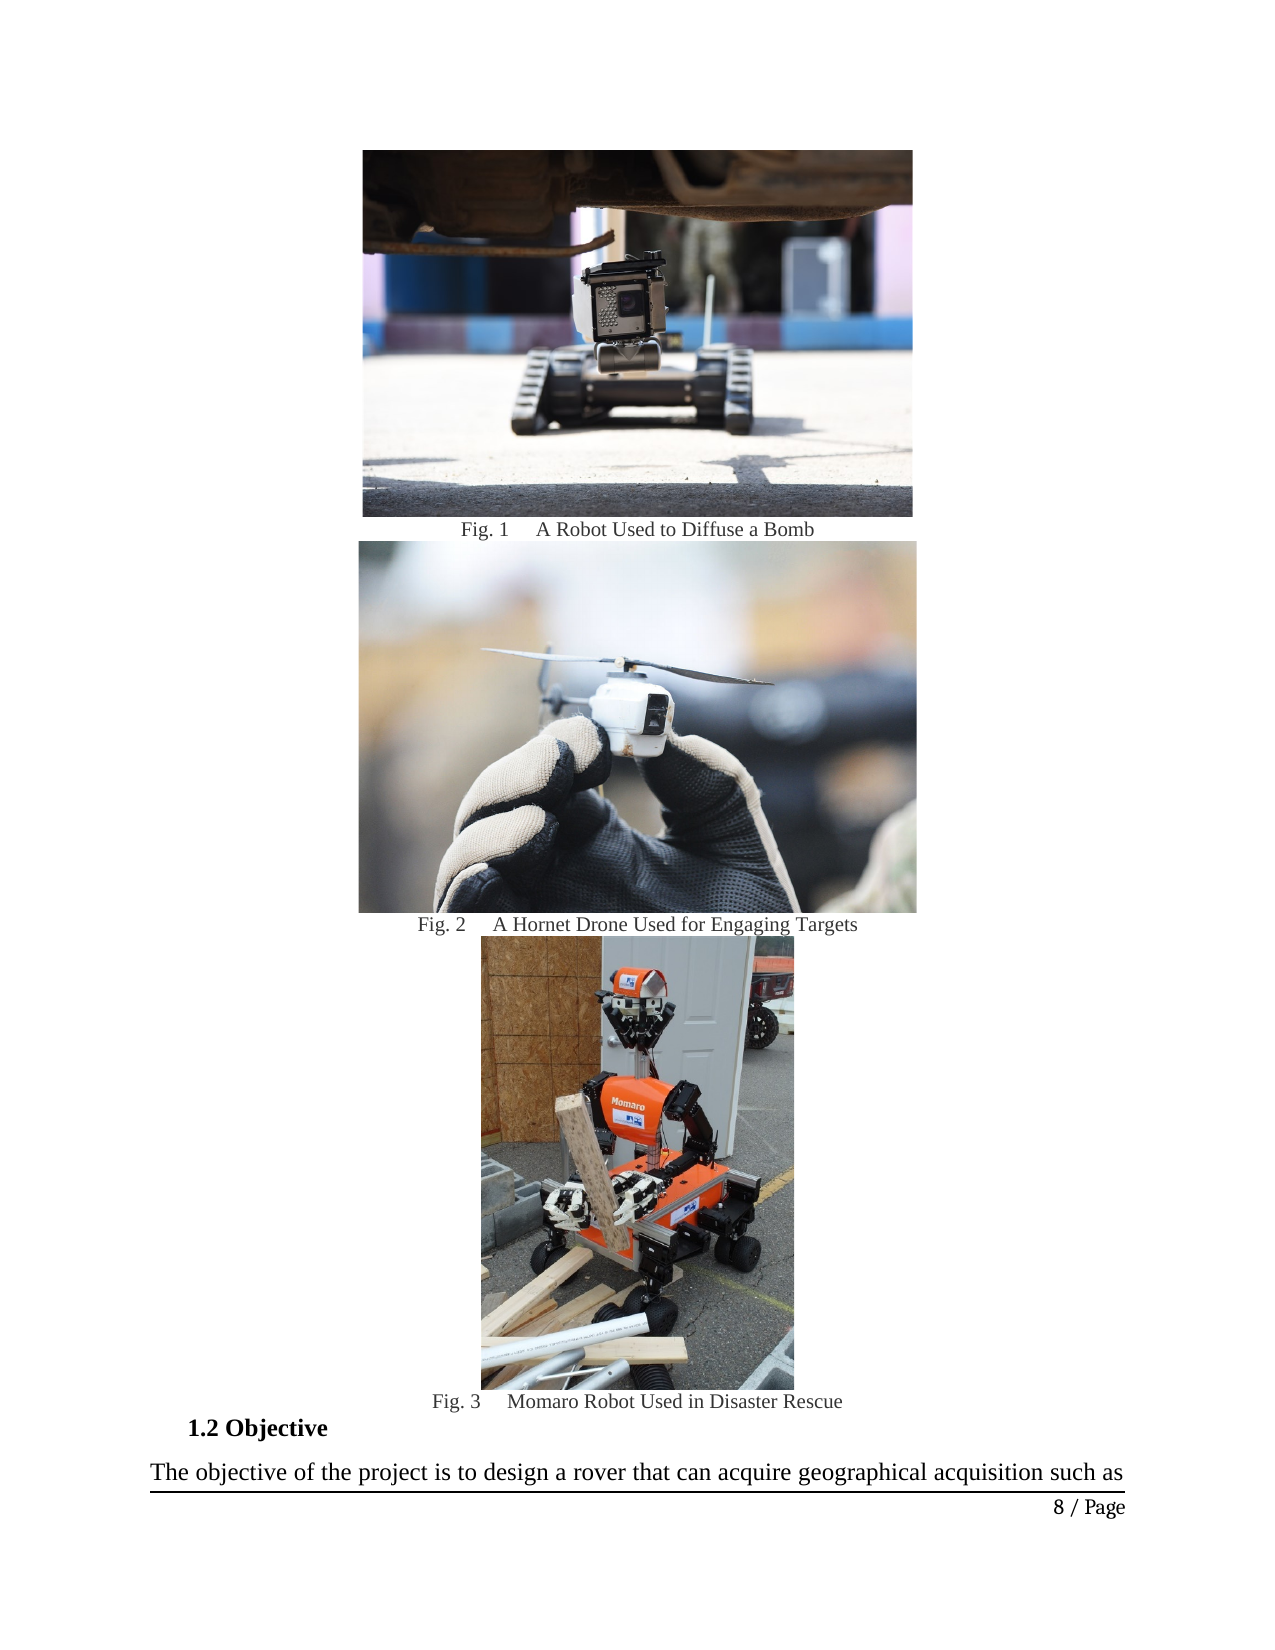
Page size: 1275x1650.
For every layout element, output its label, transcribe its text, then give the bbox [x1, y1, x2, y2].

picture [481, 936, 795, 1390]
picture [362, 150, 913, 517]
subtitle Objective [187, 1413, 1125, 1442]
text Fig. 2 A Hornet Drone Used for Engaging Targets [150, 912, 1125, 936]
text Fig. 3 Momaro Robot Used in Disaster Rescue [150, 1389, 1125, 1413]
picture [358, 541, 917, 913]
text Fig. 1 A Robot Used to Diffuse a Bomb [150, 517, 1125, 541]
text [150, 1457, 1125, 1485]
